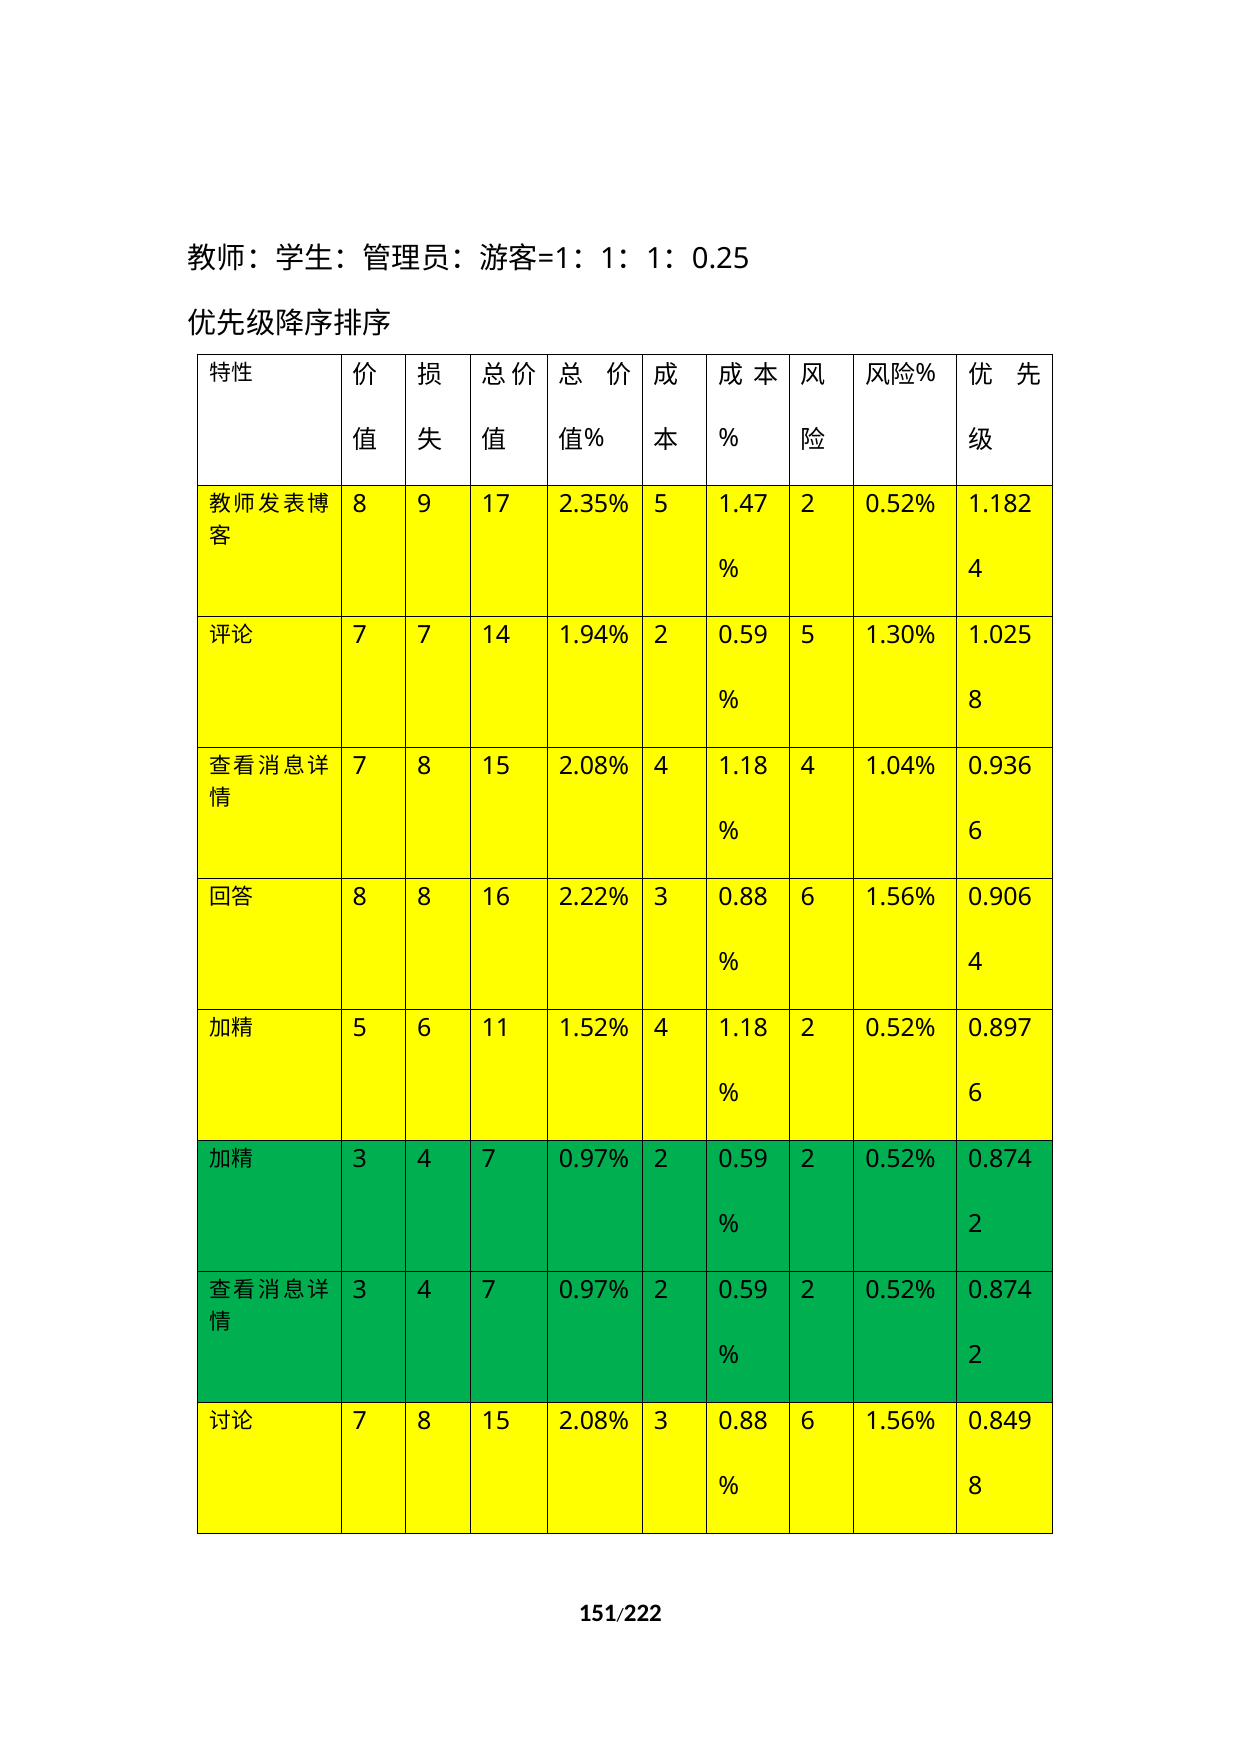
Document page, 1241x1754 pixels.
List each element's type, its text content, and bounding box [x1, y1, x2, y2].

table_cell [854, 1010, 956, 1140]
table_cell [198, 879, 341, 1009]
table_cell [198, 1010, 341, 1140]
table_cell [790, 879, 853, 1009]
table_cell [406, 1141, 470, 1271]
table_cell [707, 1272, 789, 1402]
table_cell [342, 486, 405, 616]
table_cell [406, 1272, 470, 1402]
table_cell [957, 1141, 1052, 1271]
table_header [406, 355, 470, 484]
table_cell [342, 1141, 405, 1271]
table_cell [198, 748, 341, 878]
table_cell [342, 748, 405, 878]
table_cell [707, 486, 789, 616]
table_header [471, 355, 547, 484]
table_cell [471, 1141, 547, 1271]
text 优先级降序排序 [187, 288, 994, 353]
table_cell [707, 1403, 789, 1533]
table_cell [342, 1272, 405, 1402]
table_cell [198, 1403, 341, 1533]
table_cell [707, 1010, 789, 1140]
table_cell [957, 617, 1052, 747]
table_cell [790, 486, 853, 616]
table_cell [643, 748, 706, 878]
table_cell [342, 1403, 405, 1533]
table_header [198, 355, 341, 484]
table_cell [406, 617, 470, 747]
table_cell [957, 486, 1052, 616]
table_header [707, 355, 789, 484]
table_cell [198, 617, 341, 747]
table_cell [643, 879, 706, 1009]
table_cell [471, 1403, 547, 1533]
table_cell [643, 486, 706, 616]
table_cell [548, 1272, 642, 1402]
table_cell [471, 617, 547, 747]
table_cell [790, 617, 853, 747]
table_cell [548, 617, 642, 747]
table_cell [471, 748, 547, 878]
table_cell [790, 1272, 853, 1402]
text 教师：学生：管理员：游客=1：1：1：0.25 [187, 223, 994, 288]
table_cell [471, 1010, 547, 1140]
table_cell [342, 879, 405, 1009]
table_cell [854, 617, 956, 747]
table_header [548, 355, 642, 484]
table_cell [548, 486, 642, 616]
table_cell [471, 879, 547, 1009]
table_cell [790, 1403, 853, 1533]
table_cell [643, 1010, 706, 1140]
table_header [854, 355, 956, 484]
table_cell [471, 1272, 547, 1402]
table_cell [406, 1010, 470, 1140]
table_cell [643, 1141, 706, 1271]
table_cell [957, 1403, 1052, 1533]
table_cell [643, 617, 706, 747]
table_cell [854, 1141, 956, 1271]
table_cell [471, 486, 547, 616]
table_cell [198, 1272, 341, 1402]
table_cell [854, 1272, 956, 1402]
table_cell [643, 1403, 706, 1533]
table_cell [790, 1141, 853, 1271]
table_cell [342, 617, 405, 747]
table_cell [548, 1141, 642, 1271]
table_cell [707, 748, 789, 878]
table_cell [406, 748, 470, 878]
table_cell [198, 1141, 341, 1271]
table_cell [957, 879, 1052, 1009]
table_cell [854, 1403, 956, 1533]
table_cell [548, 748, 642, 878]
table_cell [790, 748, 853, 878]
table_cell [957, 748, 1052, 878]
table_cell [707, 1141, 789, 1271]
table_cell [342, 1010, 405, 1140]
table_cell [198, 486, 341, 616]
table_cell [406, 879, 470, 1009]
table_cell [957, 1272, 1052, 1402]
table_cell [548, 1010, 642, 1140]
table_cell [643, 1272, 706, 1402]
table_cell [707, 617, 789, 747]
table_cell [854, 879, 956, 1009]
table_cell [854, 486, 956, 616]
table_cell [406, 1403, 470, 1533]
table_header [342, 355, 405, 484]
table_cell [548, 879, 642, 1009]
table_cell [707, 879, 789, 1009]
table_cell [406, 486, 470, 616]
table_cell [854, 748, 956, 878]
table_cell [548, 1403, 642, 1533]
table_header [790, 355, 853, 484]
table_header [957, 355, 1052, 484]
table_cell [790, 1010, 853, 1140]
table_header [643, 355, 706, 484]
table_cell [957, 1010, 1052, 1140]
